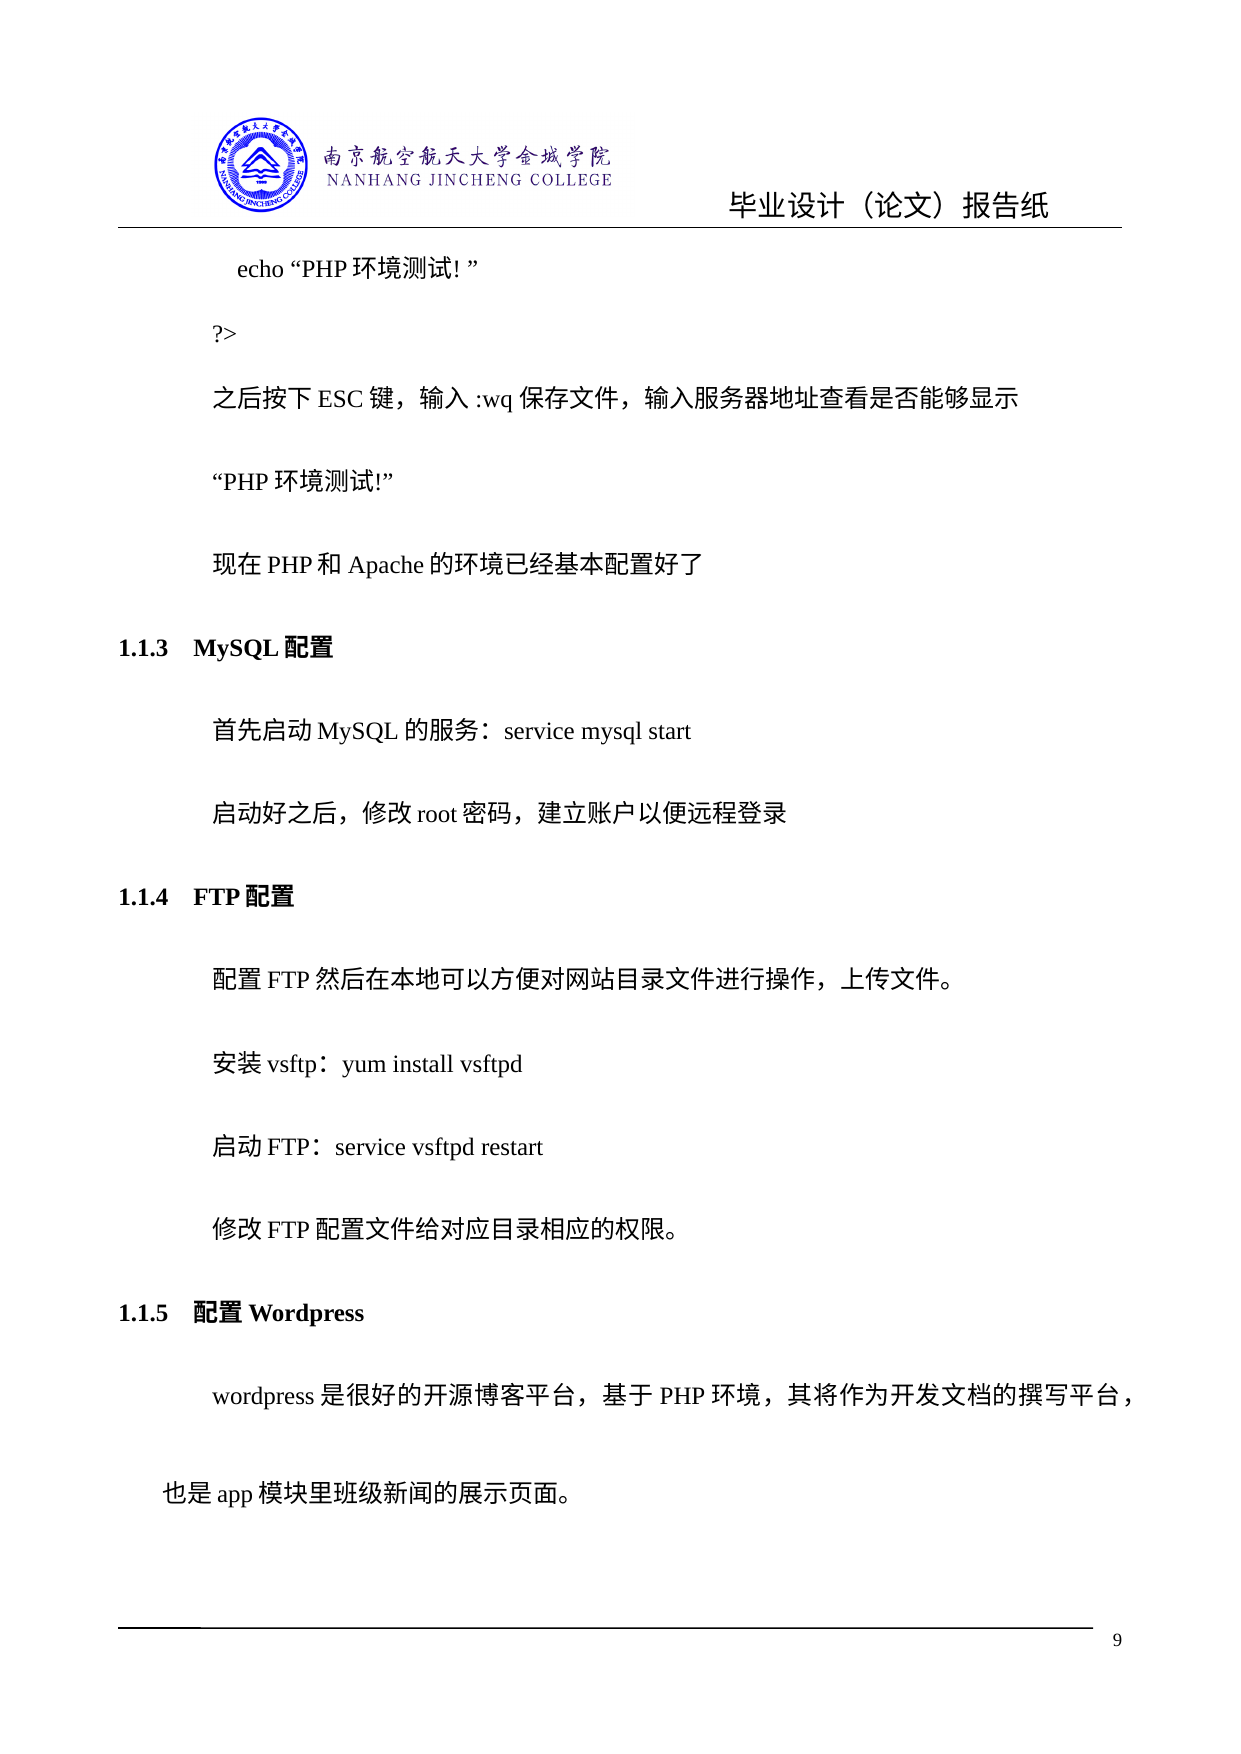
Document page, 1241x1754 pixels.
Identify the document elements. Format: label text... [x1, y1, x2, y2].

text wordpress是很好的开源博客平台，基于PHP环境，其将作为开发文档的撰写平台，也是app模块里班级新闻的展示页面。 [162, 1361, 1122, 1524]
text 之后按下 ESC 键，输入 :wq 保存文件，输入服务器地址查看是否能够显示 [162, 364, 1122, 429]
text ?> [162, 317, 1122, 349]
text 启动好之后，修改root密码，建立账户以便远程登录 [162, 779, 1122, 844]
text 修改FTP配置文件给对应目录相应的权限。 [162, 1195, 1122, 1260]
text 首先启动MySQL的服务：service mysql start [162, 696, 1122, 761]
text “PHP环境测试!” [162, 447, 1122, 512]
picture [191, 112, 635, 217]
text 现在PHP和Apache的环境已经基本配置好了 [162, 530, 1122, 595]
text 配置FTP然后在本地可以方便对网站目录文件进行操作，上传文件。 [162, 946, 1122, 1011]
text 启动FTP：service vsftpd restart [162, 1112, 1122, 1177]
list 配置Wordpress [118, 1278, 1122, 1343]
text echo “PHP环境测试! ” [162, 234, 1122, 299]
list FTP配置 [118, 862, 1122, 927]
list MySQL配置 [118, 613, 1122, 678]
text 安装vsftp：yum install vsftpd [162, 1029, 1122, 1094]
